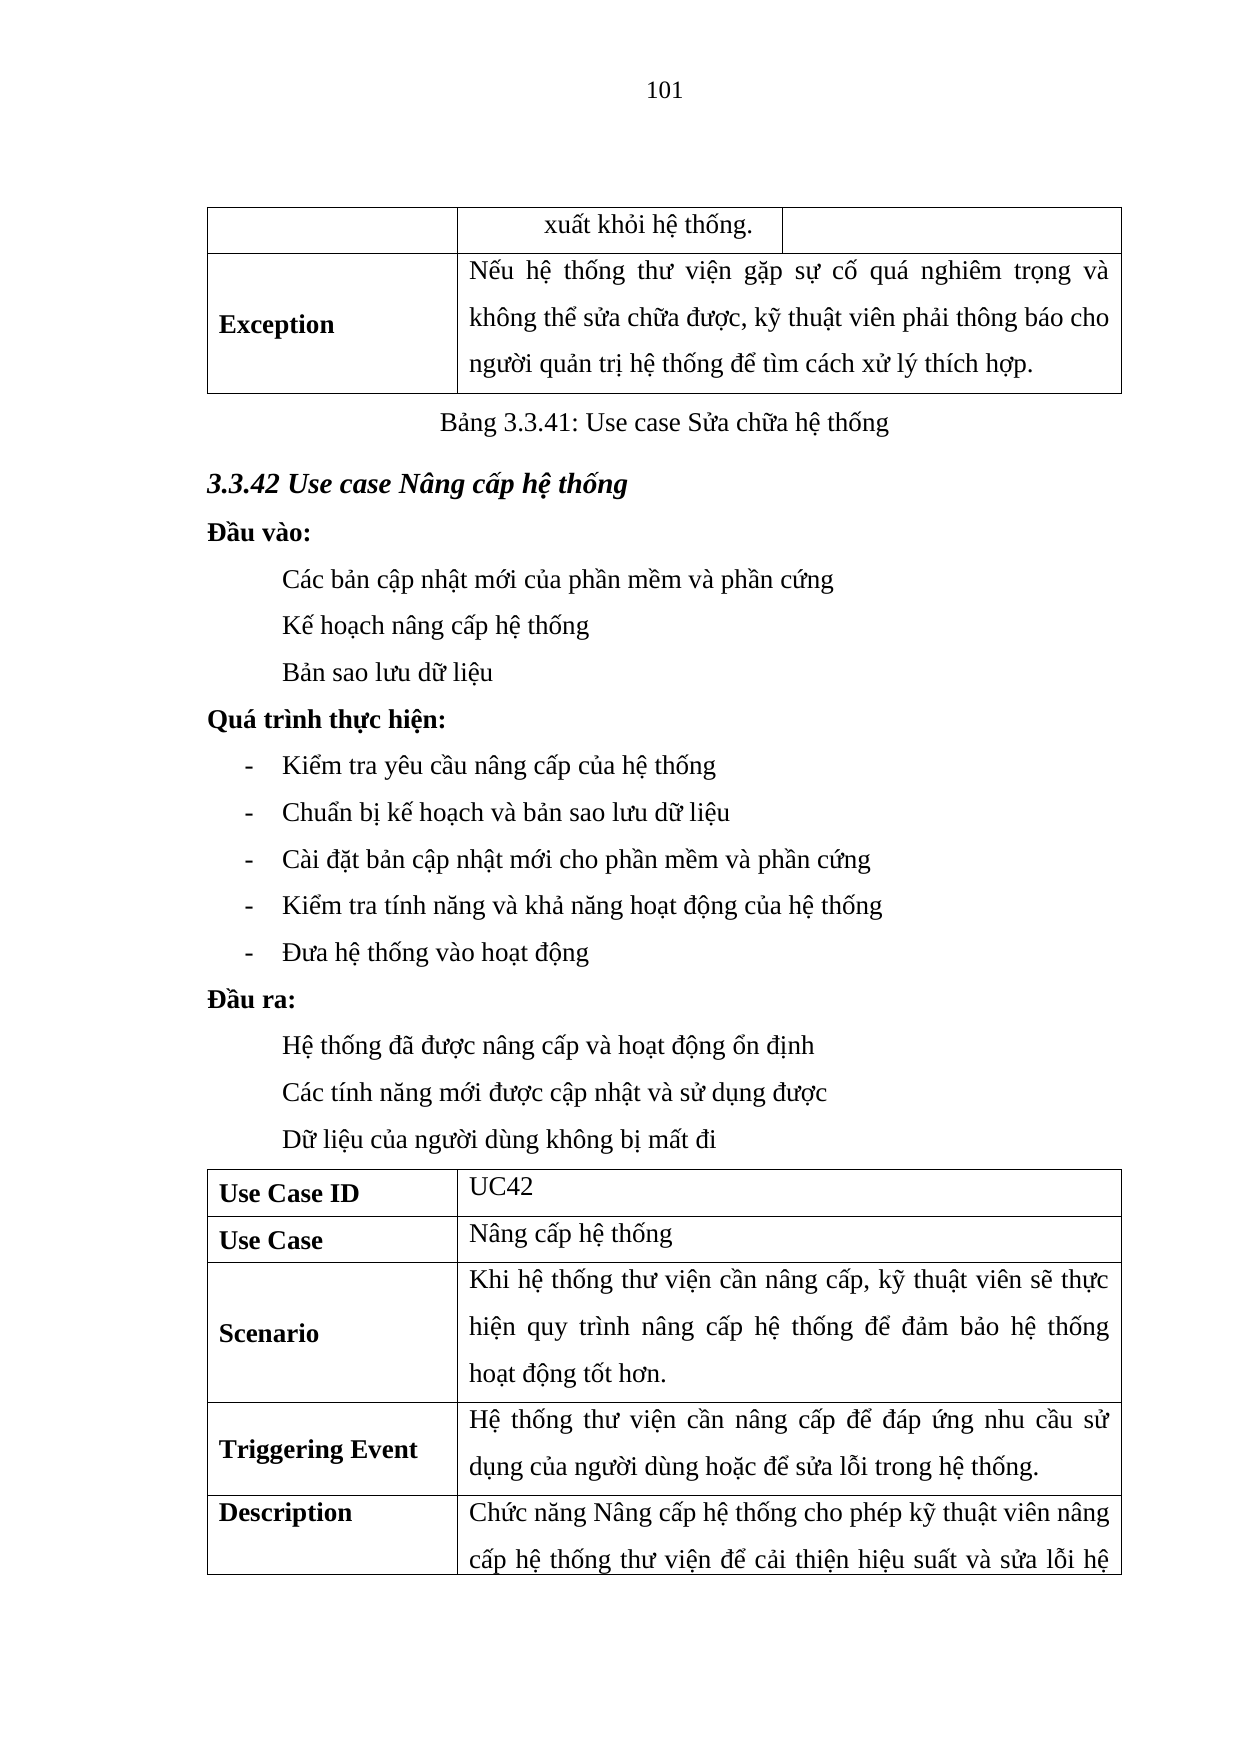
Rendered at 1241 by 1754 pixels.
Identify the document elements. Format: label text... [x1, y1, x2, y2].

list Kiểm tra yêu cầu nâng cấp của hệ thống [244, 749, 1122, 781]
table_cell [458, 208, 782, 253]
table_cell Scenario [208, 1263, 457, 1402]
text 3.3.42 Use case Nâng cấp hệ thống [207, 466, 1122, 499]
list Cài đặt bản cập nhật mới cho phần mềm và phần cứng [244, 843, 1122, 874]
text Các bản cập nhật mới của phần mềm và phần cứng [207, 563, 1122, 594]
table_header UC42 [458, 1170, 1121, 1216]
table_cell Description [208, 1496, 457, 1574]
text Quá trình thực hiện: [207, 703, 1122, 734]
table_cell Nếu hệ thống thư viện gặp sự cố quá nghiêm trọng và không thể sửa chữa được, kỹ thuật viên phải thông báo cho người quản trị hệ thống để tìm cách xử lý thích hợp. [458, 254, 1121, 393]
text Đầu vào: [207, 516, 1122, 547]
text Hệ thống đã được nâng cấp và hoạt động ổn định [207, 1029, 1122, 1061]
text Bảng 3.3.41: Use case Sửa chữa hệ thống [207, 407, 1122, 438]
table_cell Exception [208, 254, 457, 393]
table_cell Nâng cấp hệ thống [458, 1217, 1121, 1262]
table_cell Hệ thống thư viện cần nâng cấp để đáp ứng nhu cầu sử dụng của người dùng hoặc để sửa lỗi trong hệ thống. [458, 1403, 1121, 1495]
list Kiểm tra tính năng và khả năng hoạt động của hệ thống [244, 889, 1122, 921]
text Đầu ra: [207, 983, 1122, 1014]
table_cell Use Case [208, 1217, 457, 1262]
table_cell Khi hệ thống thư viện cần nâng cấp, kỹ thuật viên sẽ thực hiện quy trình nâng cấp hệ thống để đảm bảo hệ thống hoạt động tốt hơn. [458, 1263, 1121, 1402]
text Các tính năng mới được cập nhật và sử dụng được [207, 1076, 1122, 1107]
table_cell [458, 1496, 1121, 1574]
table_cell Triggering Event [208, 1403, 457, 1495]
text Kế hoạch nâng cấp hệ thống [207, 609, 1122, 641]
text Bản sao lưu dữ liệu [207, 656, 1122, 687]
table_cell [783, 208, 1121, 253]
list Chuẩn bị kế hoạch và bản sao lưu dữ liệu [244, 796, 1122, 827]
text Dữ liệu của người dùng không bị mất đi [207, 1123, 1122, 1154]
list Đưa hệ thống vào hoạt động [244, 936, 1122, 967]
table_header Use Case ID [208, 1170, 457, 1216]
